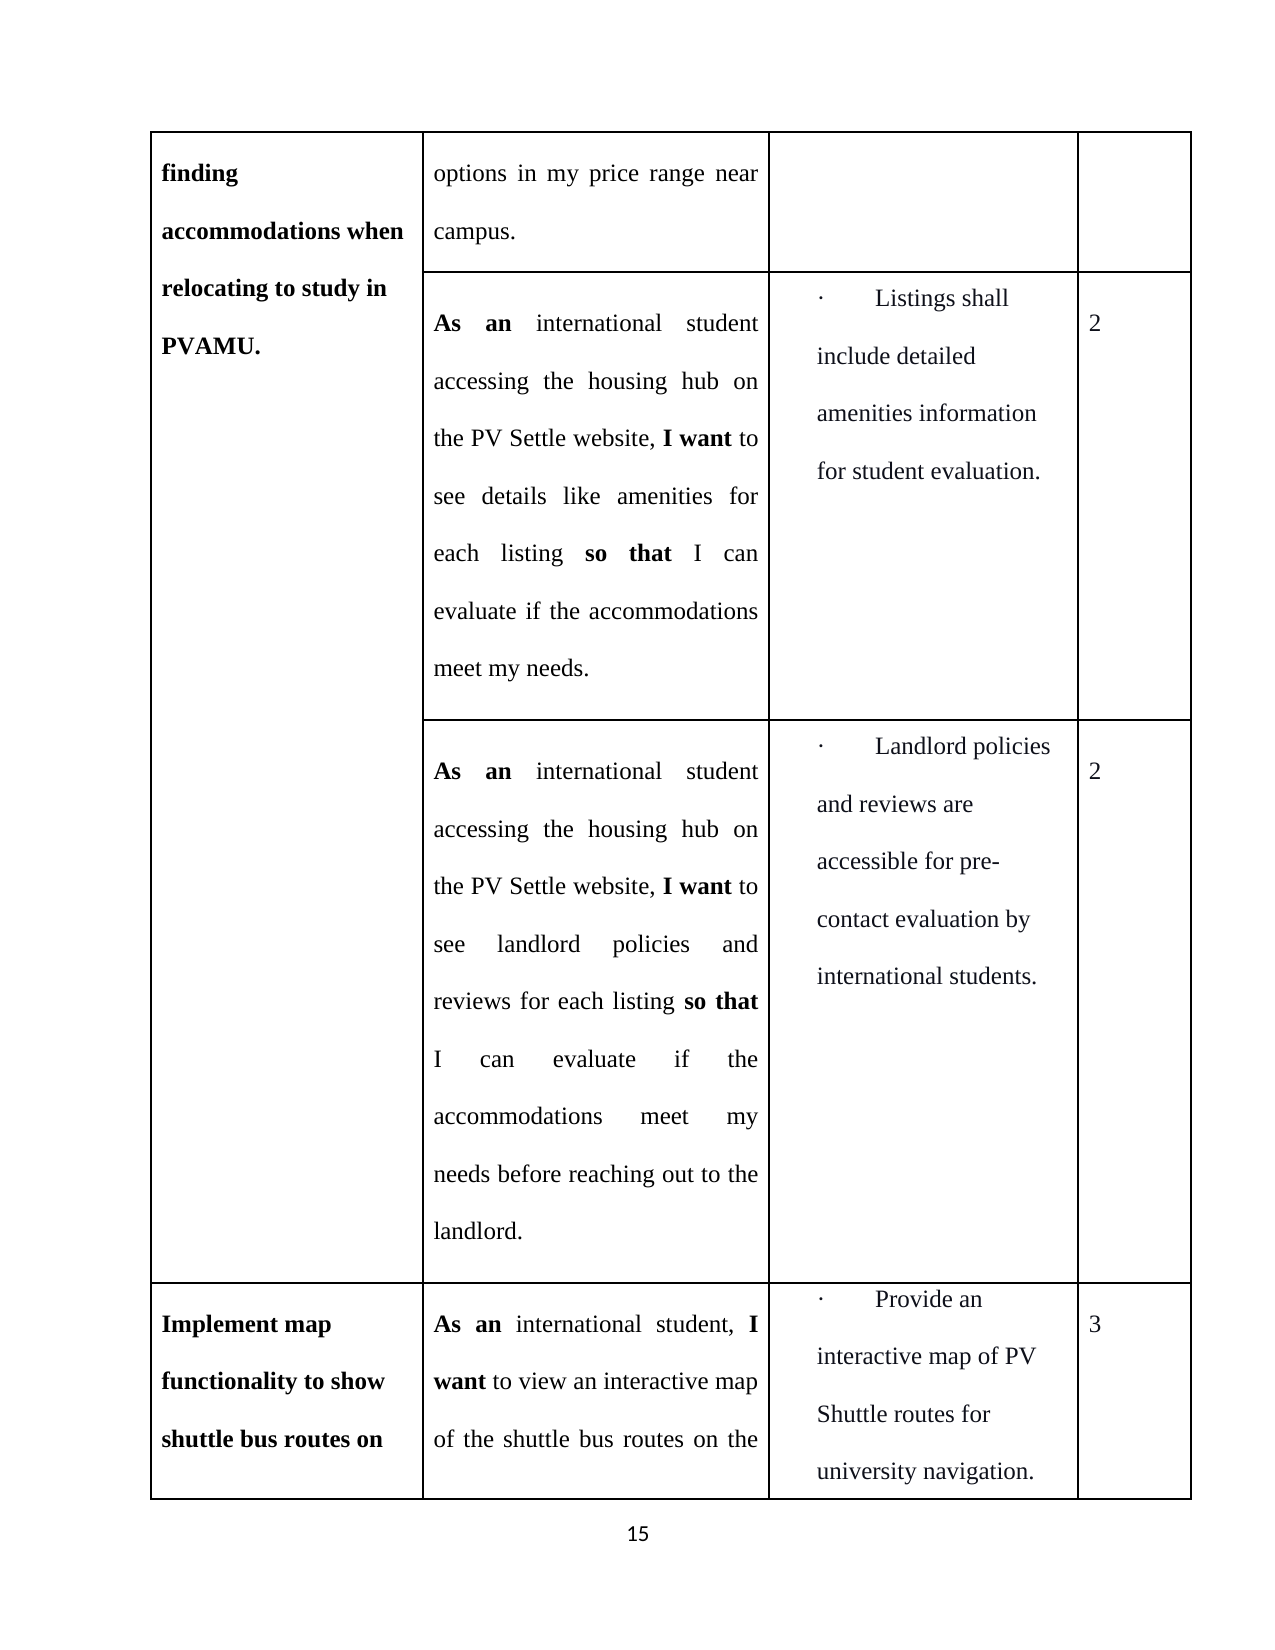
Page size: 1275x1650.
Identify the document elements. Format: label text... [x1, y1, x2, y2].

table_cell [424, 133, 768, 271]
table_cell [770, 133, 1077, 271]
table_cell As an international student accessing the housing hub on the PV Settle website, I want to see details like amenities for each listing so that I can evaluate if the accommodations meet my needs. [424, 273, 768, 719]
table_cell · Landlord policies and reviews are accessible for pre-contact evaluation by international students. [770, 721, 1077, 1282]
table_cell 2 [1079, 133, 1190, 271]
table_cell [770, 1284, 1077, 1498]
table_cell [152, 133, 422, 1282]
table_cell · Listings shall include detailed amenities information for student evaluation. [770, 273, 1077, 719]
table_cell 2 [1079, 273, 1190, 719]
table_cell 2 [1079, 721, 1190, 1282]
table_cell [424, 1284, 768, 1498]
table_cell 3 [1079, 1284, 1190, 1498]
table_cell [152, 1284, 422, 1498]
table_cell As an international student accessing the housing hub on the PV Settle website, I want to see landlord policies and reviews for each listing so that I can evaluate if the accommodations meet my needs before reaching out to the landlord. [424, 721, 768, 1282]
